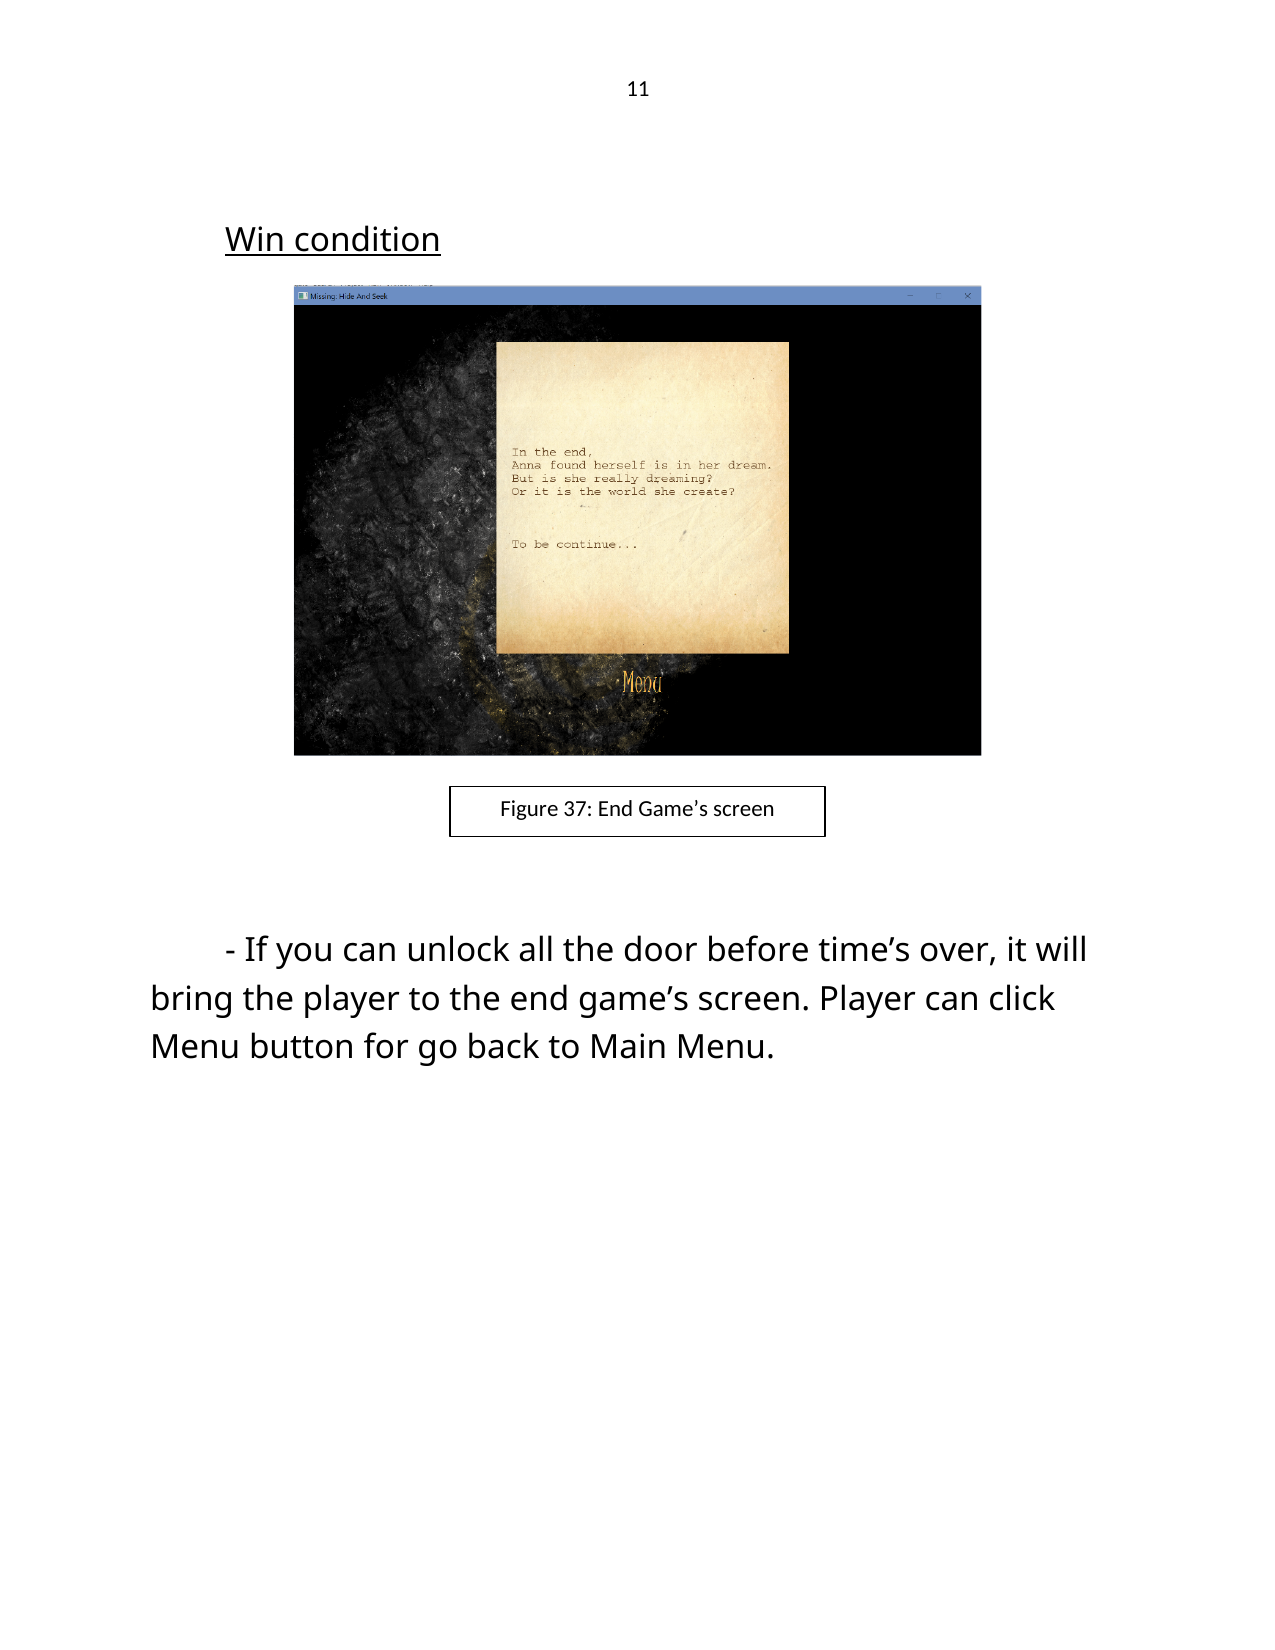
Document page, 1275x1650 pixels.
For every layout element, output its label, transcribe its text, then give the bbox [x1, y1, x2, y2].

text Win condition [150, 216, 1125, 261]
picture [293, 285, 982, 756]
text - If you can unlock all the door before time’s over, it will bring the player to the end game’s screen. Player can click Menu button for go back to Main Menu. [150, 925, 1125, 1069]
